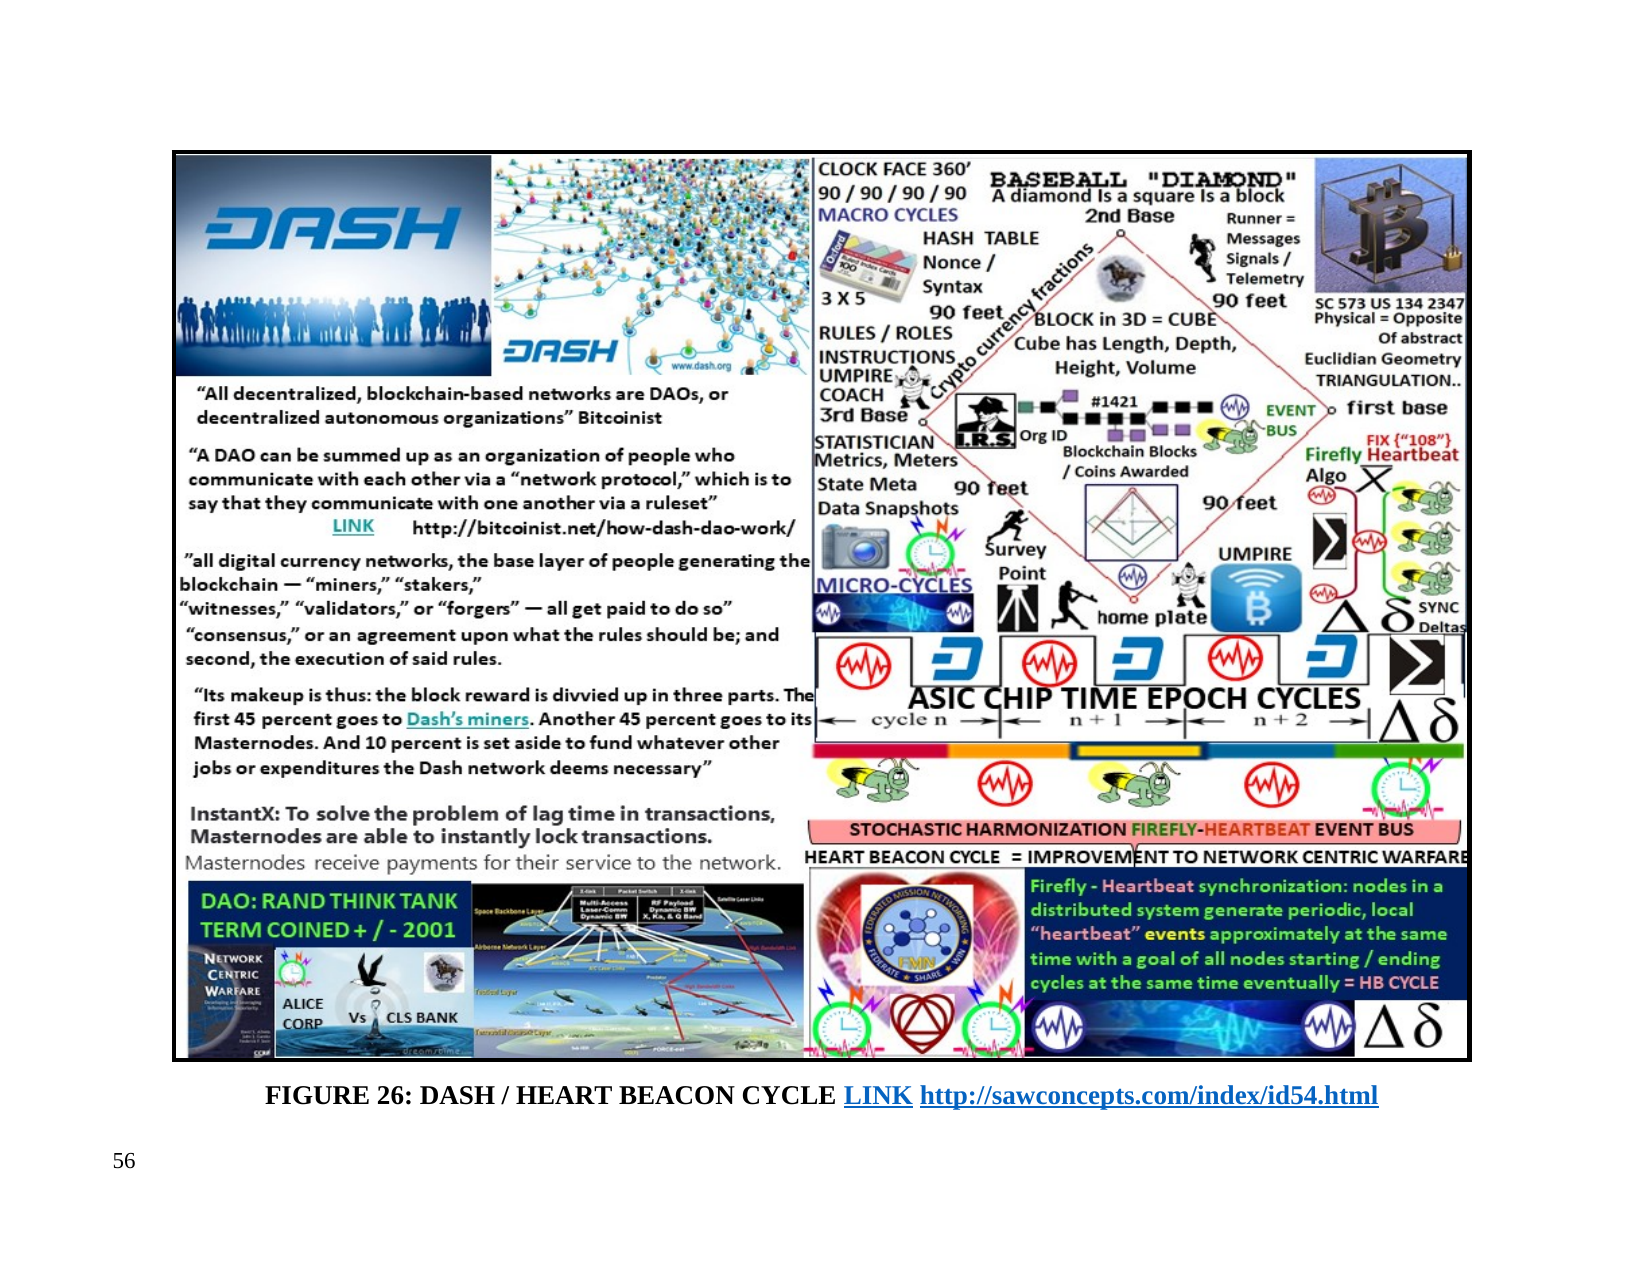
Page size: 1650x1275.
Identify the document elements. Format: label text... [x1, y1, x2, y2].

text FIGURE 26: DASH / HEART BEACON CYCLE LINK http://sawconcepts.com/index/id54.html [112, 1079, 1531, 1110]
picture [176, 154, 1467, 1058]
